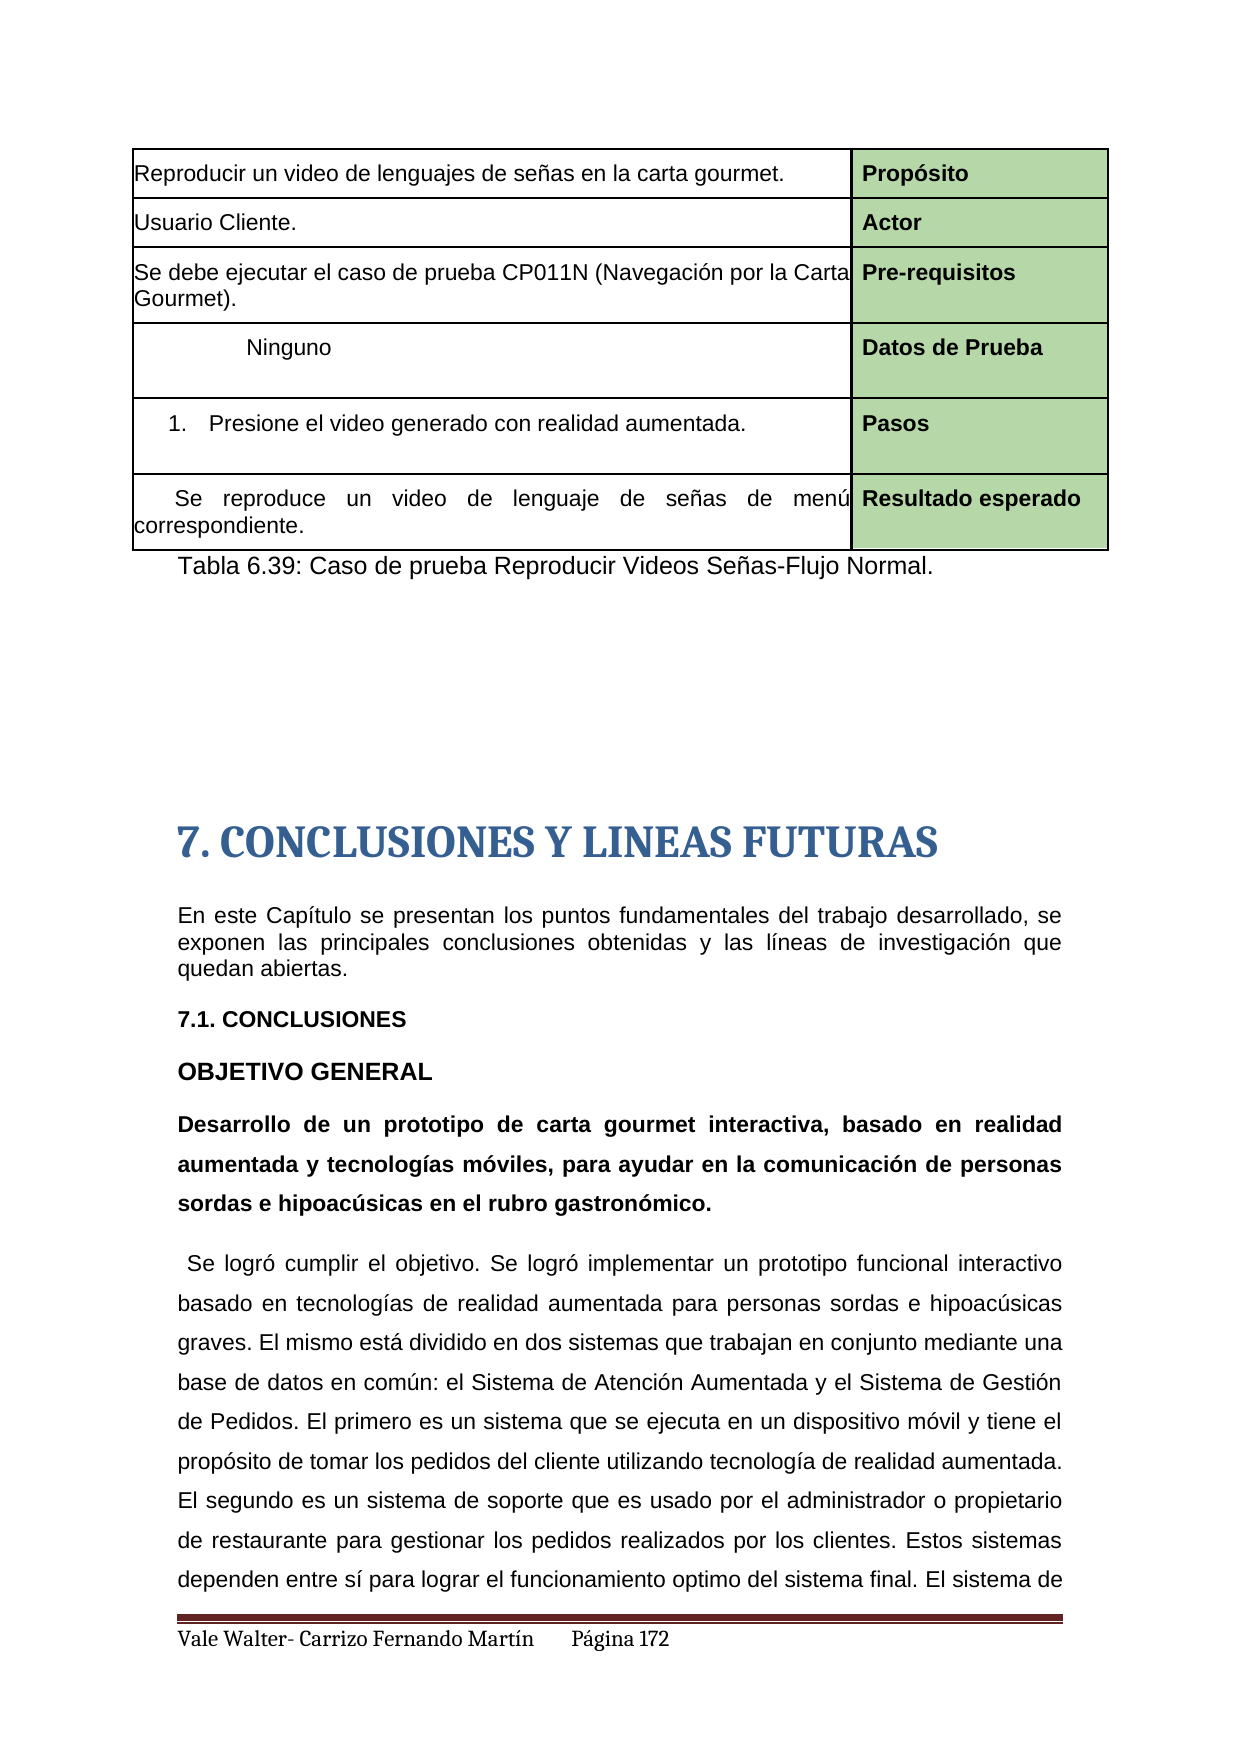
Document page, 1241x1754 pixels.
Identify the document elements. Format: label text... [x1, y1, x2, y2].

text En este Capítulo se presentan los puntos fundamentales del trabajo desarrollado, se exponen las principales conclusiones obtenidas y las líneas de investigación que quedan abiertas. [177, 902, 1063, 981]
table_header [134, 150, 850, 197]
text 7. CONCLUSIONES Y LINEAS FUTURAS [177, 817, 1063, 869]
text Tabla 6.39: Caso de prueba Reproducir Videos Señas-Flujo Normal. [177, 551, 1063, 579]
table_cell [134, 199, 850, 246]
text OBJETIVO GENERAL [177, 1057, 1063, 1086]
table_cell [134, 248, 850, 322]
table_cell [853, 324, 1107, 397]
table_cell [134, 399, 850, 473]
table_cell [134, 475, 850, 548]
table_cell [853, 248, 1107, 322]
text 7.1. CONCLUSIONES [177, 1006, 1063, 1032]
text Desarrollo de un prototipo de carta gourmet interactiva, basado en realidad aumentada y tecnologías móviles, para ayudar en la comunicación de personas sordas e hipoacúsicas en el rubro gastronómico. [177, 1111, 1063, 1216]
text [177, 1250, 1063, 1592]
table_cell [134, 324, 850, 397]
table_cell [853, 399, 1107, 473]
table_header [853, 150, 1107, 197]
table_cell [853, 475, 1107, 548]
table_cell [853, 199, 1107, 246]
